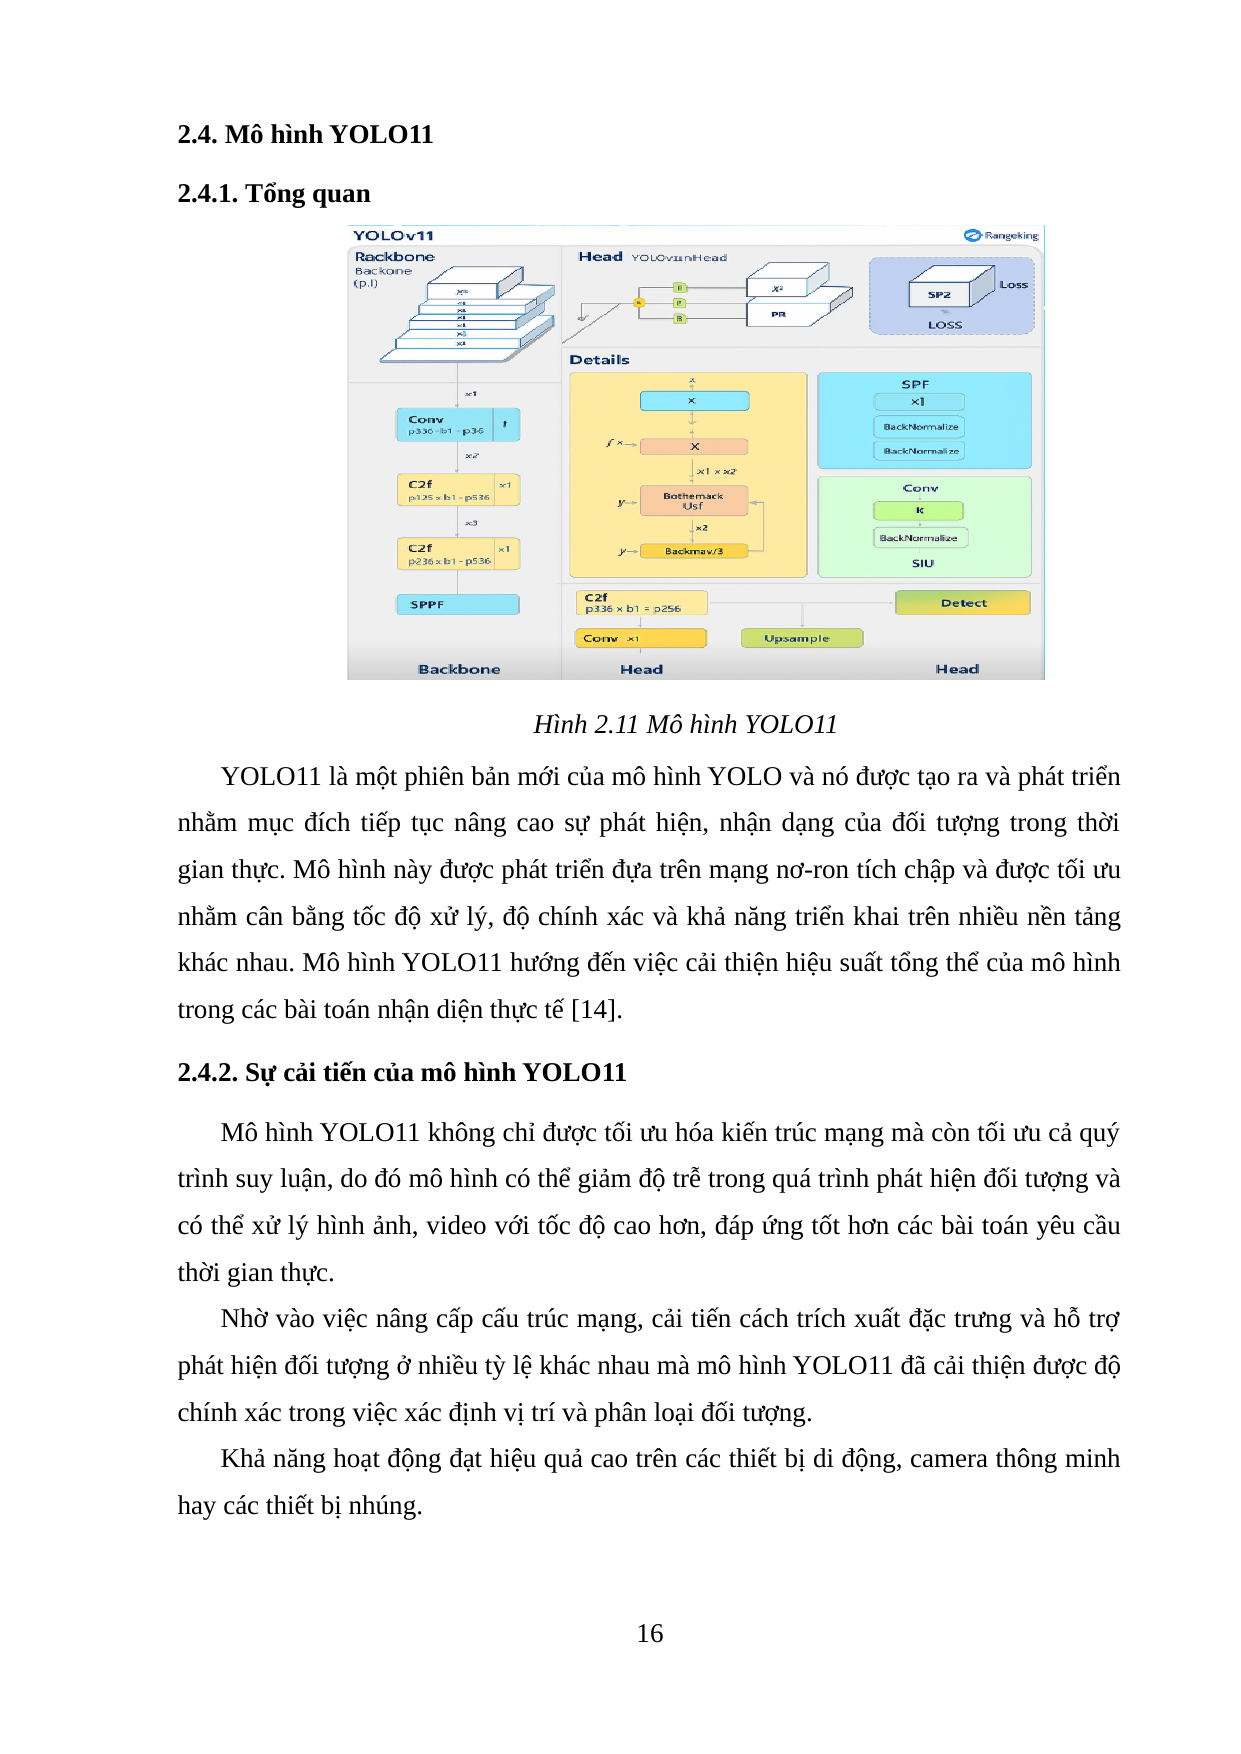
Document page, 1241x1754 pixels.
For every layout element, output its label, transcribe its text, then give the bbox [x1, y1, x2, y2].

subtitle Tổng quan [177, 177, 1122, 208]
text YOLO11 là một phiên bản mới của mô hình YOLO và nó được tạo ra và phát triển nhằm mục đích tiếp tục nâng cao sự phát hiện, nhận dạng của đối tượng trong thời gian thực. Mô hình này được phát triển đựa trên mạng nơ-ron tích chập và được tối ưu nhằm cân bằng tốc độ xử lý, độ chính xác và khả năng triển khai trên nhiều nền tảng khác nhau. Mô hình YOLO11 hướng đến việc cải thiện hiệu suất tổng thể của mô hình trong các bài toán nhận diện thực tế. [177, 760, 1122, 1024]
subtitle Mô hình YOLO11 [177, 118, 1122, 149]
subtitle Sự cải tiến của mô hình YOLO11 [177, 1057, 1122, 1088]
text Mô hình YOLO11 không chỉ được tối ưu hóa kiến trúc mạng mà còn tối ưu cả quý trình suy luận, do đó mô hình có thể giảm độ trễ trong quá trình phát hiện đối tượng và có thể xử lý hình ảnh, video với tốc độ cao hơn, đáp ứng tốt hơn các bài toán yêu cầu thời gian thực. [177, 1116, 1122, 1287]
text Nhờ vào việc nâng cấp cấu trúc mạng, cải tiến cách trích xuất đặc trưng và hỗ trợ phát hiện đối tượng ở nhiều tỳ lệ khác nhau mà mô hình YOLO11 đã cải thiện được độ chính xác trong việc xác định vị trí và phân loại đối tượng. [177, 1302, 1122, 1427]
picture [347, 225, 1045, 680]
text Khả năng hoạt động đạt hiệu quả cao trên các thiết bị di động, camera thông minh hay các thiết bị nhúng. [177, 1442, 1122, 1520]
